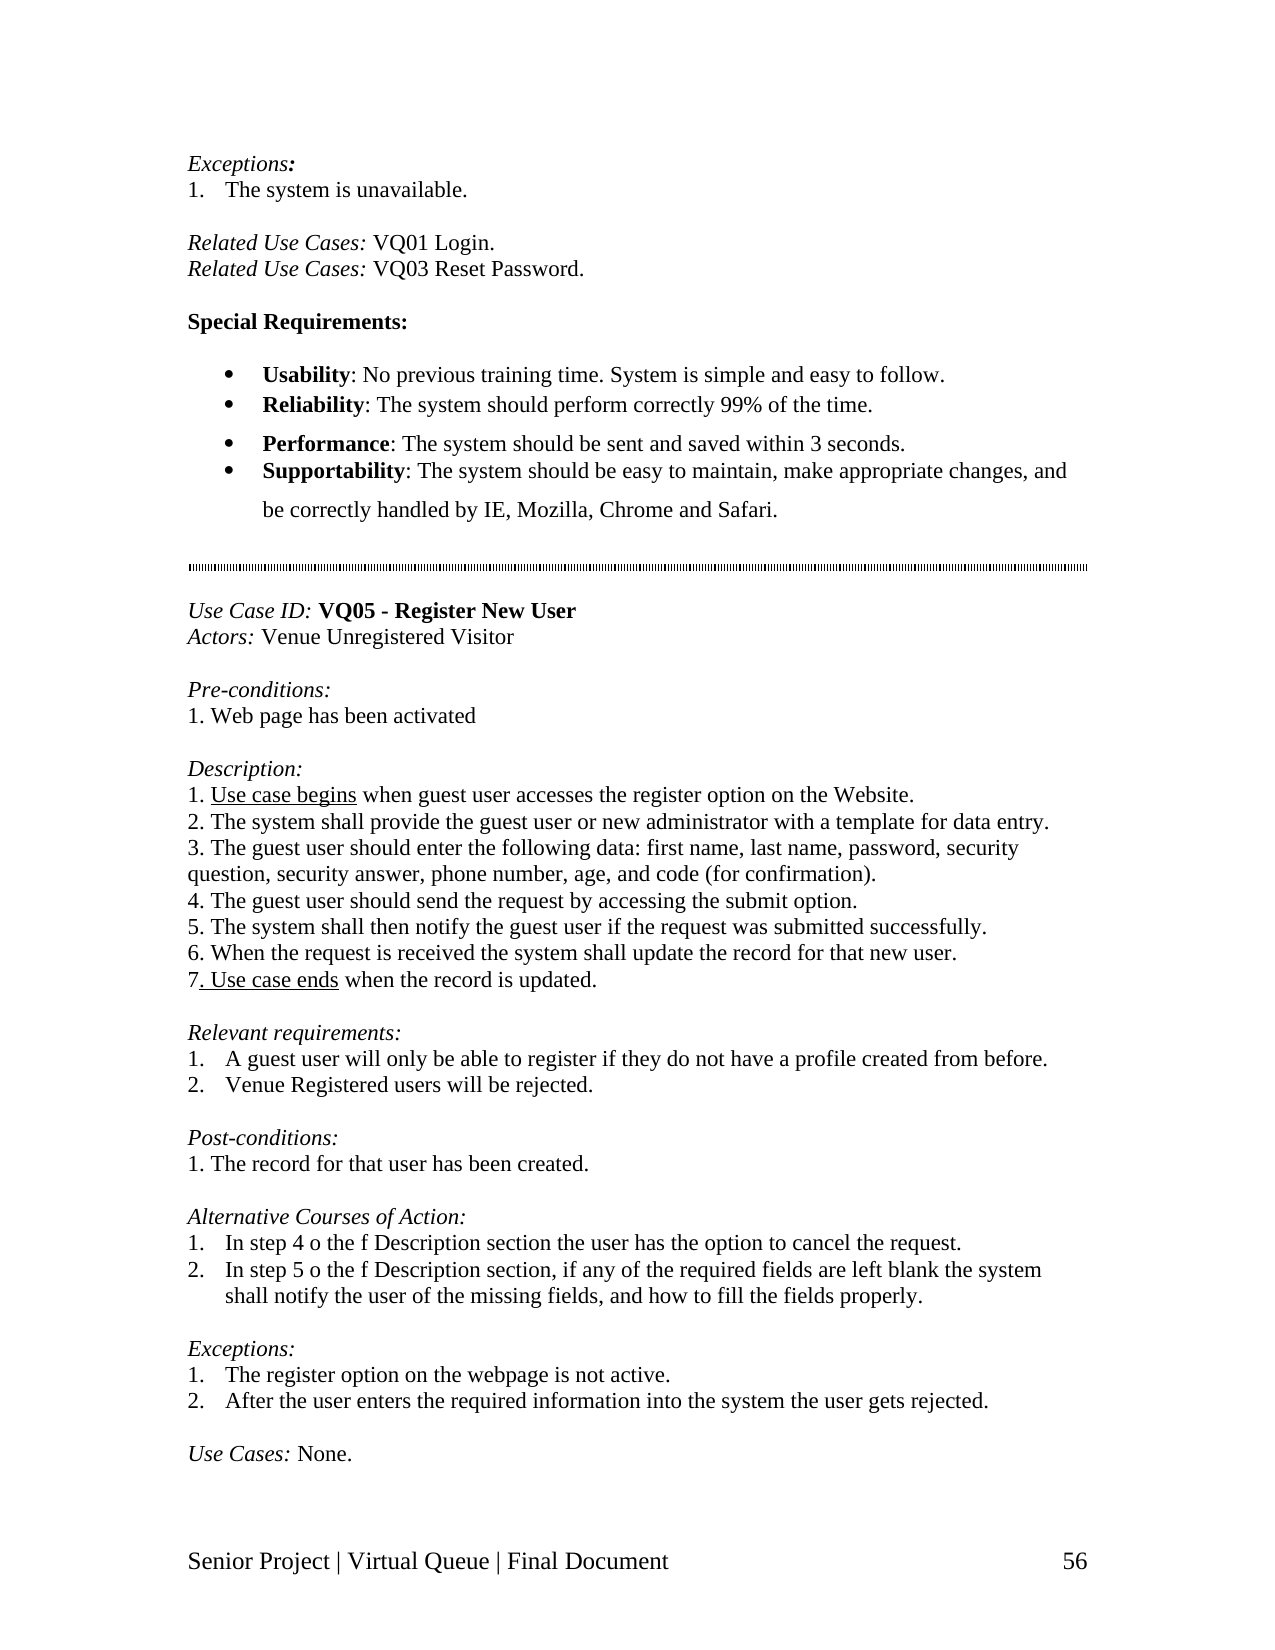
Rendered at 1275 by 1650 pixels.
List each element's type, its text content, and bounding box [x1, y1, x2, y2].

list A guest user will only be able to register if they do not have a profile created from before. [187, 1045, 1087, 1071]
list Reliability: The system should perform correctly 99% of the time. [225, 391, 1087, 417]
text Description: [187, 755, 1087, 781]
text 1. Use case begins when guest user accesses the register option on the Website. [187, 781, 1087, 808]
list The register option on the webpage is not active. [187, 1361, 1087, 1387]
text 5. The system shall then notify the guest user if the request was submitted successfully. [187, 913, 1087, 939]
list In step 4 o the f Description section the user has the option to cancel the request. [187, 1229, 1087, 1256]
text 1. The record for that user has been created. [187, 1150, 1087, 1177]
list The system is unavailable. [187, 176, 1087, 203]
text Related Use Cases: VQ03 Reset Password. [187, 255, 1087, 282]
list In step 5 o the f Description section, if any of the required fields are left blank the system shall notify the user of the missing fields, and how to fill the fields properly. [187, 1256, 1087, 1308]
text Use Case ID: VQ05 - Register New User [187, 597, 1087, 623]
text 7. Use case ends when the record is updated. [187, 966, 1087, 992]
text Pre-conditions: [187, 676, 1087, 702]
list Supportability: The system should be easy to maintain, make appropriate changes, and be correctly handled by IE, Mozilla, Chrome and Safari. [225, 457, 1087, 523]
text 6. When the request is received the system shall update the record for that new user. [187, 939, 1087, 966]
list Usability: No previous training time. System is simple and easy to follow. [225, 361, 1087, 387]
text 1. Web page has been activated [187, 702, 1087, 729]
text Special Requirements: [187, 308, 1087, 334]
text Use Cases: None. [187, 1440, 1087, 1467]
text Exceptions: [187, 150, 1087, 176]
text Post-conditions: [187, 1124, 1087, 1150]
text 4. The guest user should send the request by accessing the submit option. [187, 887, 1087, 913]
list After the user enters the required information into the system the user gets rejected. [187, 1387, 1087, 1414]
text Relevant requirements: [187, 1018, 1087, 1045]
text Exceptions: [187, 1335, 1087, 1361]
text Actors: Venue Unregistered Visitor [187, 623, 1087, 649]
text Related Use Cases: VQ01 Login. [187, 229, 1087, 255]
list Venue Registered users will be rejected. [187, 1071, 1087, 1098]
list Performance: The system should be sent and saved within 3 seconds. [225, 431, 1087, 457]
text Alternative Courses of Action: [187, 1203, 1087, 1229]
text 2. The system shall provide the guest user or new administrator with a template for data entry. [187, 808, 1087, 834]
text 3. The guest user should enter the following data: first name, last name, password, security question, security answer, phone number, age, and code (for confirmation). [187, 834, 1087, 887]
